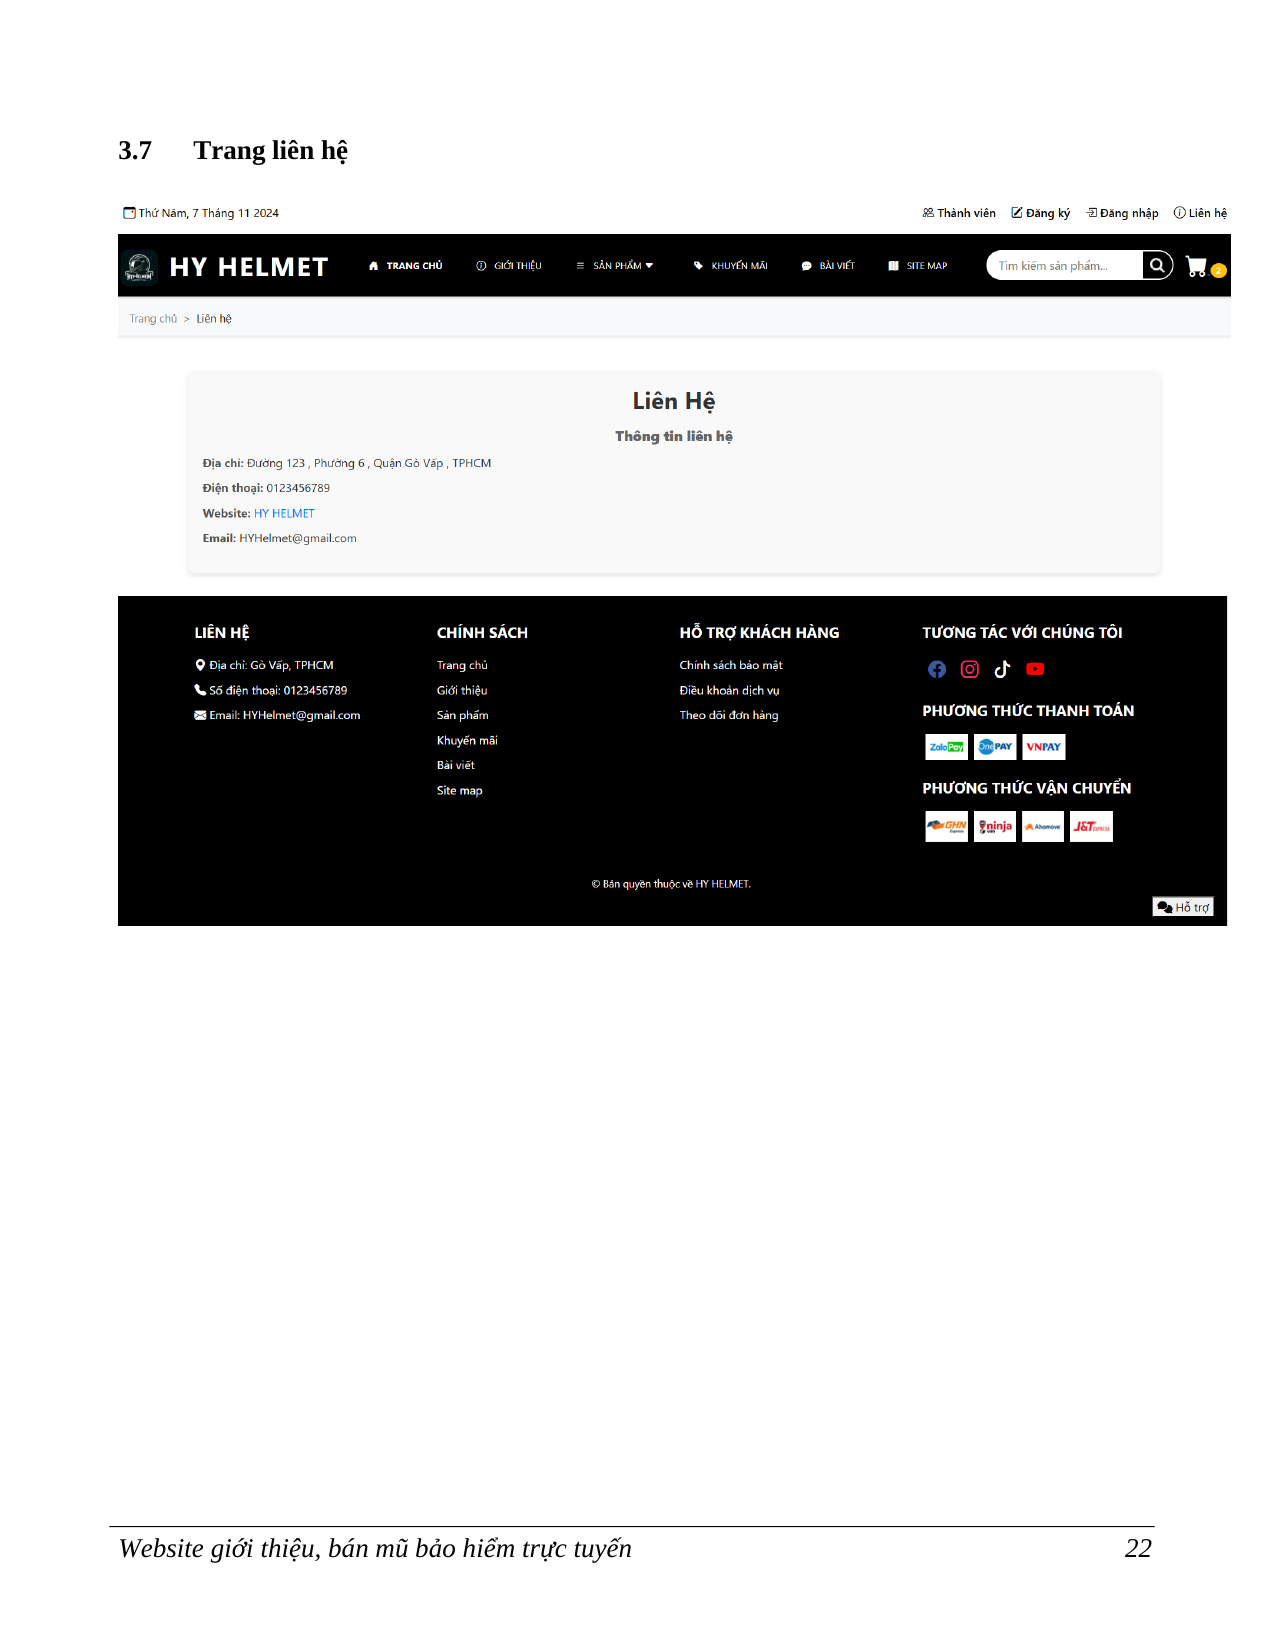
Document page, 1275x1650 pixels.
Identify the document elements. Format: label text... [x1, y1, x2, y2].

picture [118, 596, 1228, 926]
subtitle Trang liên hệ [118, 134, 1186, 165]
picture [118, 192, 1231, 578]
